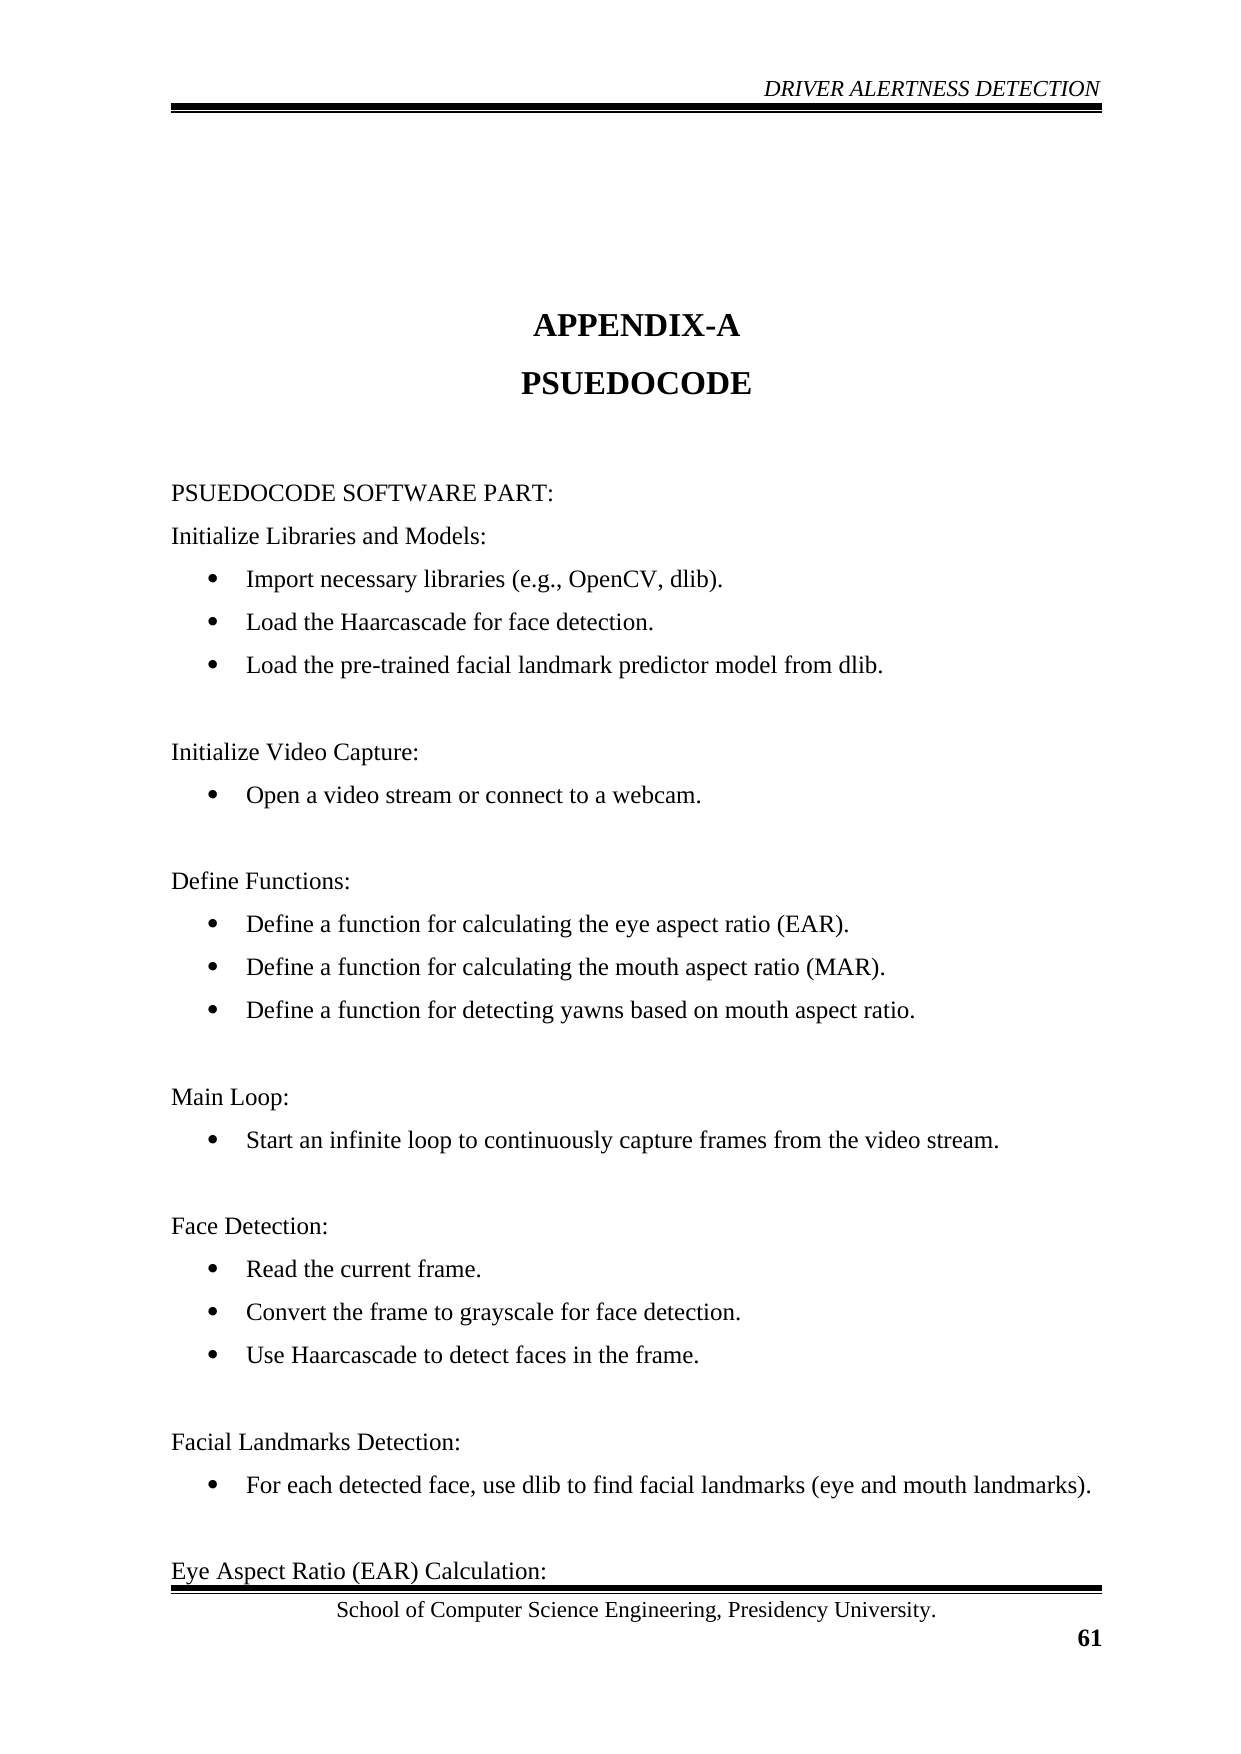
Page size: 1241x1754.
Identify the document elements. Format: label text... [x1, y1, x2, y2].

list Read the current frame. [208, 1254, 1102, 1283]
text APPENDIX-A [171, 305, 1102, 344]
list Load the Haarcascade for face detection. [208, 607, 1102, 636]
list Use Haarcascade to detect faces in the frame. [208, 1340, 1102, 1369]
list Define a function for calculating the mouth aspect ratio (MAR). [208, 952, 1102, 981]
list Define a function for calculating the eye aspect ratio (EAR). [208, 909, 1102, 938]
text Eye Aspect Ratio (EAR) Calculation: [171, 1556, 1102, 1585]
list Open a video stream or connect to a webcam. [208, 780, 1102, 808]
text Main Loop: [171, 1082, 1102, 1110]
text Face Detection: [171, 1211, 1102, 1240]
list Load the pre-trained facial landmark predictor model from dlib. [208, 650, 1102, 679]
list Start an infinite loop to continuously capture frames from the video stream. [208, 1125, 1102, 1153]
list Convert the frame to grayscale for face detection. [208, 1297, 1102, 1326]
text Initialize Video Capture: [171, 737, 1102, 765]
list For each detected face, use dlib to find facial landmarks (eye and mouth landmarks). [208, 1470, 1102, 1498]
list Import necessary libraries (e.g., OpenCV, dlib). [208, 564, 1102, 593]
text PSUEDOCODE SOFTWARE PART: [171, 478, 1102, 507]
text Initialize Libraries and Models: [171, 521, 1102, 550]
text PSUEDOCODE [171, 363, 1102, 401]
text Define Functions: [171, 866, 1102, 895]
text Facial Landmarks Detection: [171, 1427, 1102, 1455]
list Define a function for detecting yawns based on mouth aspect ratio. [208, 995, 1102, 1024]
